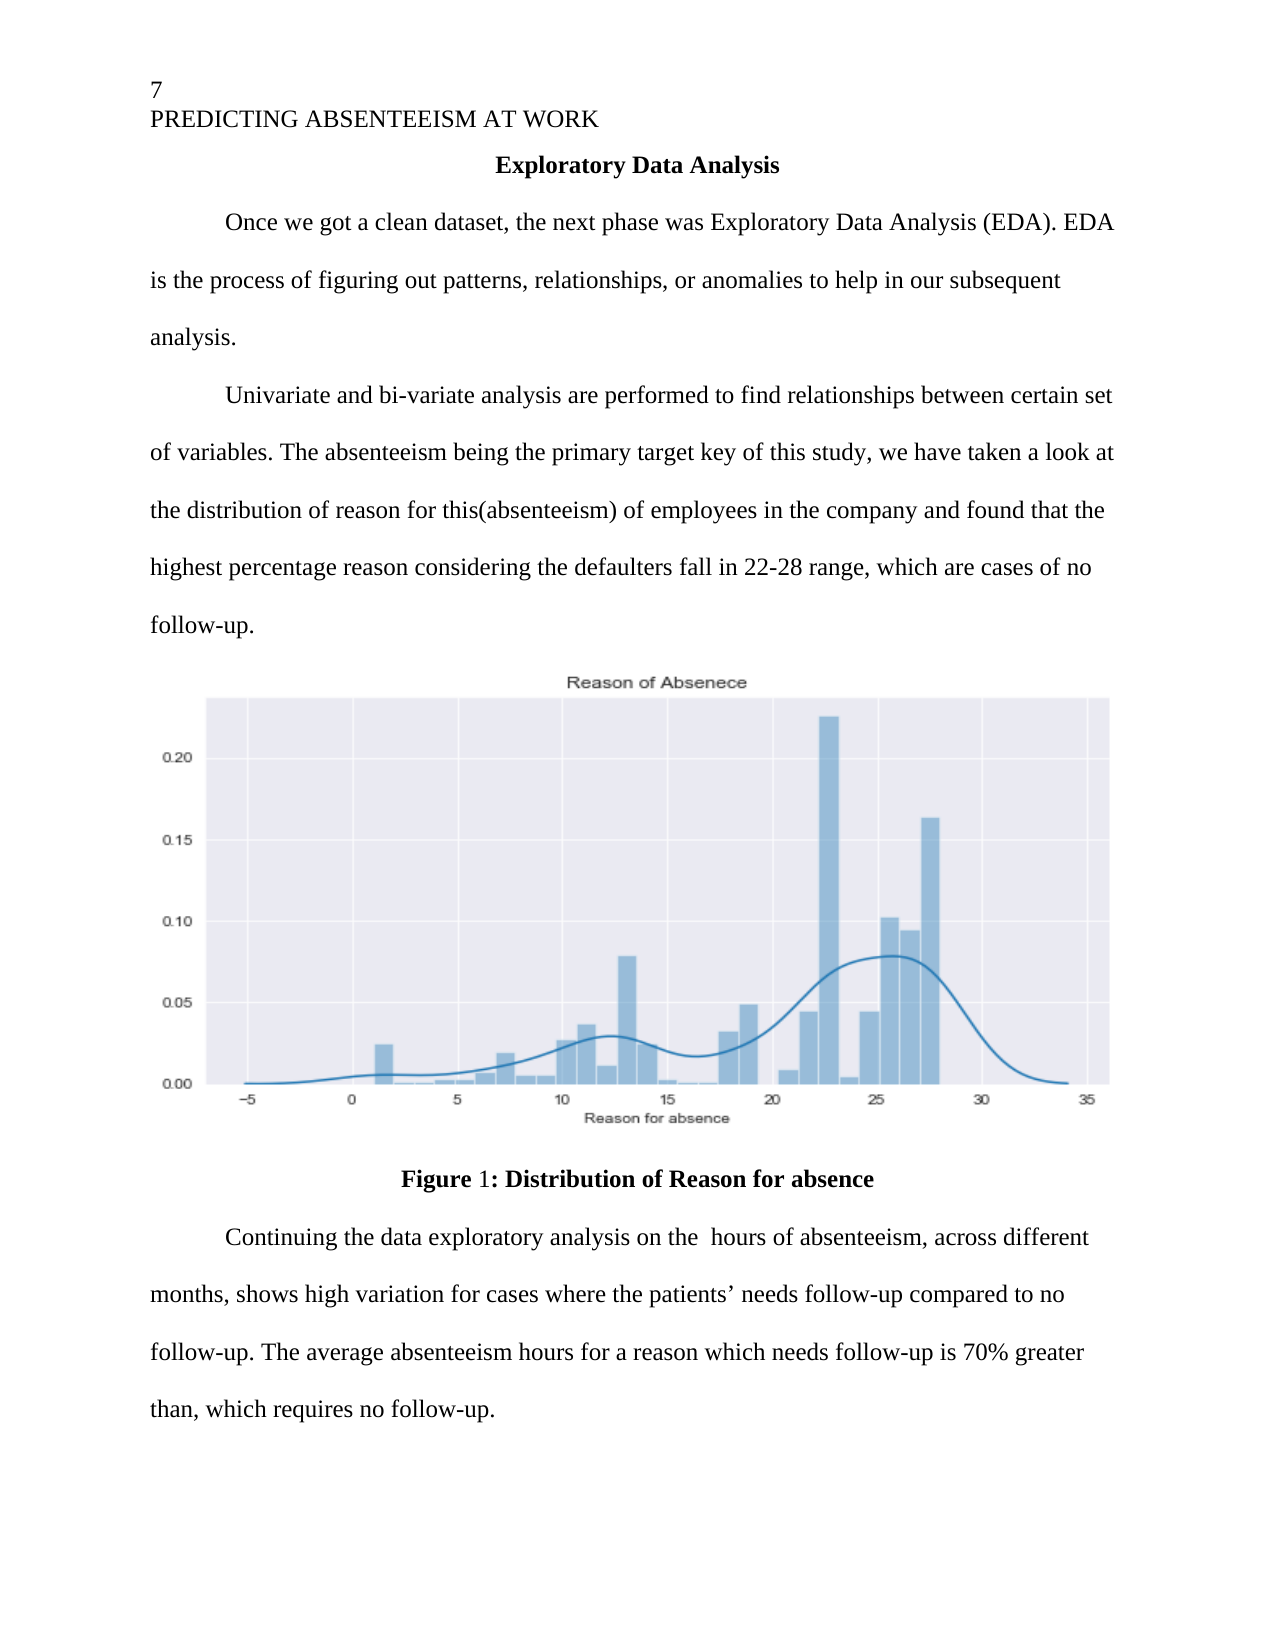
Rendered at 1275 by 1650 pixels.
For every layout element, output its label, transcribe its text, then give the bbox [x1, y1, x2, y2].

picture [150, 667, 1125, 1136]
text Exploratory Data Analysis [150, 150, 1125, 179]
text Figure 1: Distribution of Reason for absence [150, 1136, 1125, 1193]
text Once we got a clean dataset, the next phase was Exploratory Data Analysis (EDA). EDA is the process of figuring out patterns, relationships, or anomalies to help in our subsequent analysis. [150, 207, 1125, 351]
text Univariate and bi-variate analysis are performed to find relationships between certain set of variables. The absenteeism being the primary target key of this study, we have taken a look at the distribution of reason for this(absenteeism) of employees in the company and found that the highest percentage reason considering the defaulters fall in 22-28 range, which are cases of no follow-up. [150, 380, 1125, 639]
text Continuing the data exploratory analysis on the hours of absenteeism, across different months, shows high variation for cases where the patients’ needs follow-up compared to no follow-up. The average absenteeism hours for a reason which needs follow-up is 70% greater than, which requires no follow-up. [150, 1222, 1125, 1423]
